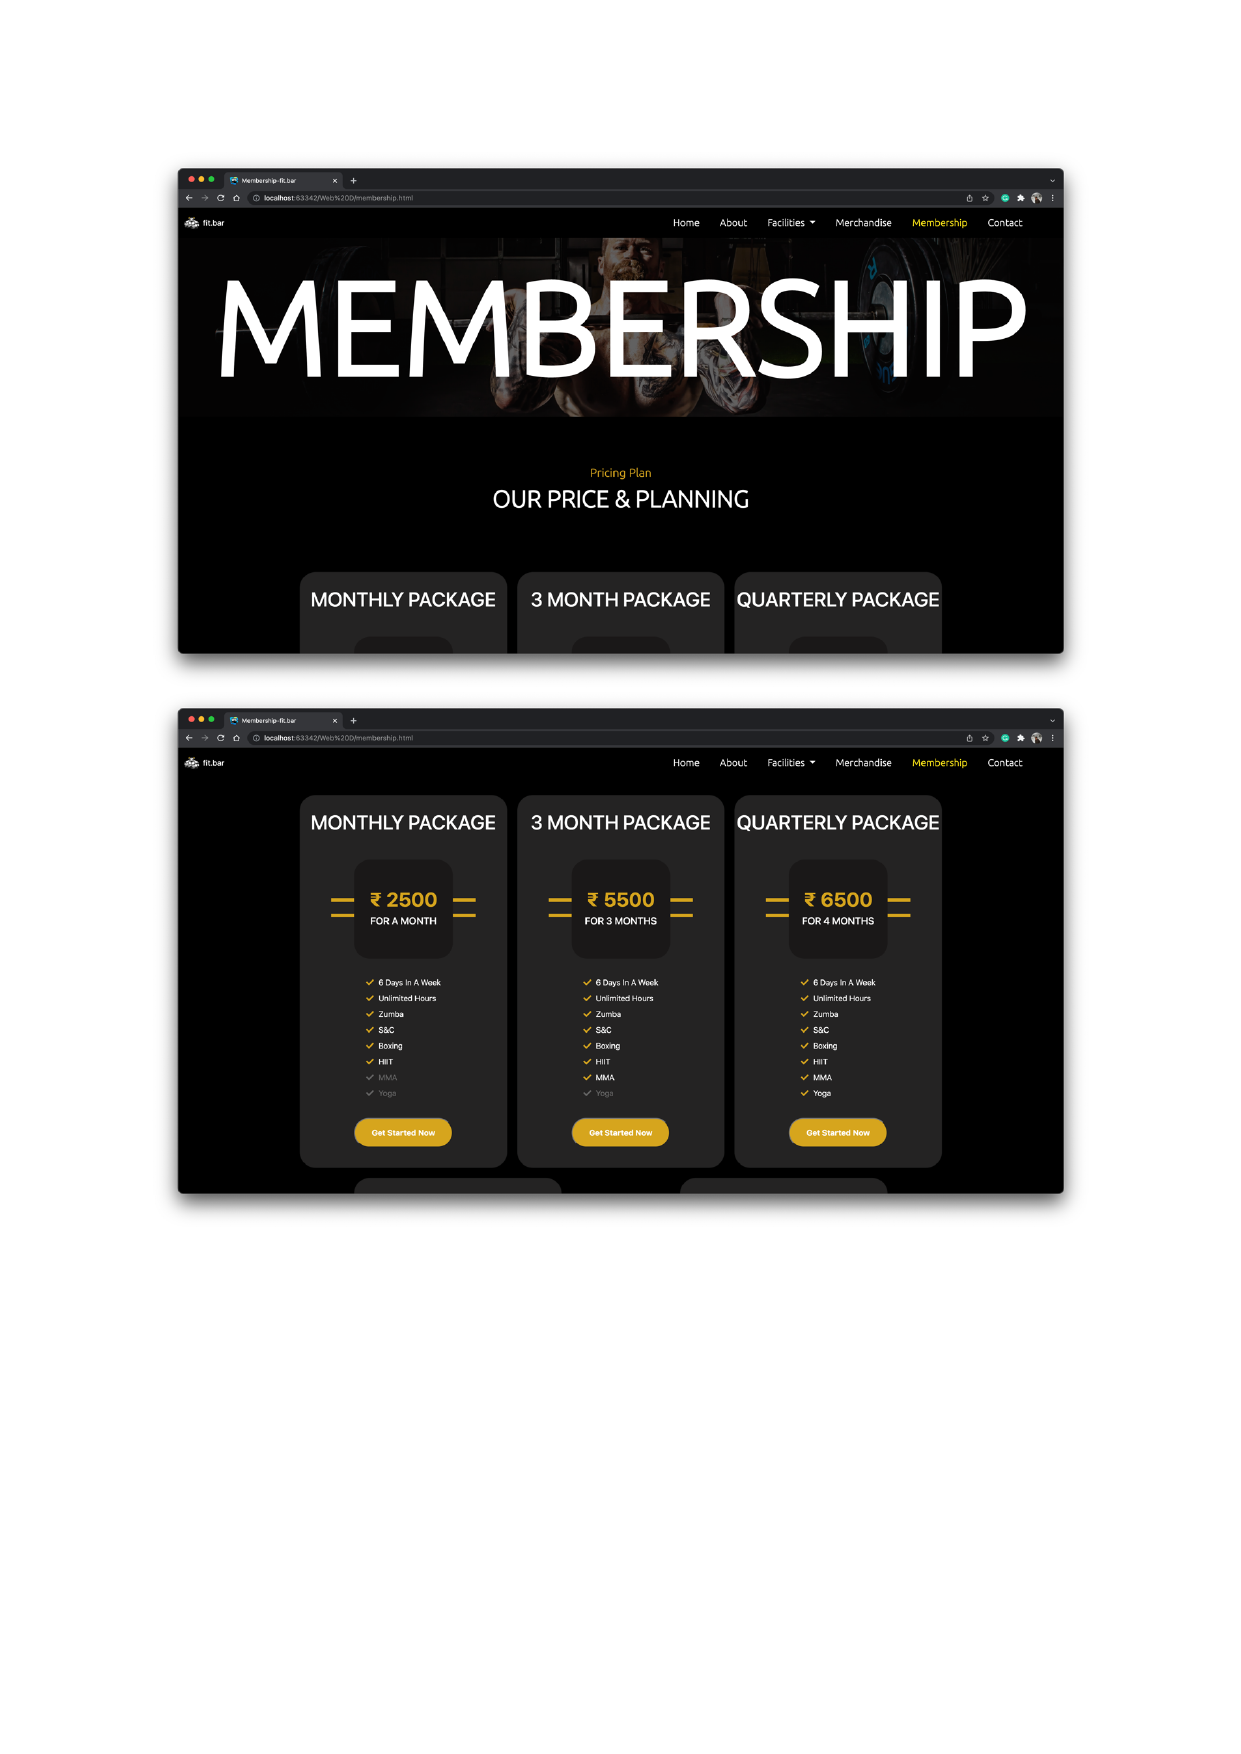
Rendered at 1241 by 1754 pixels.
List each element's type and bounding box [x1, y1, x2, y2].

picture [150, 150, 1091, 1230]
